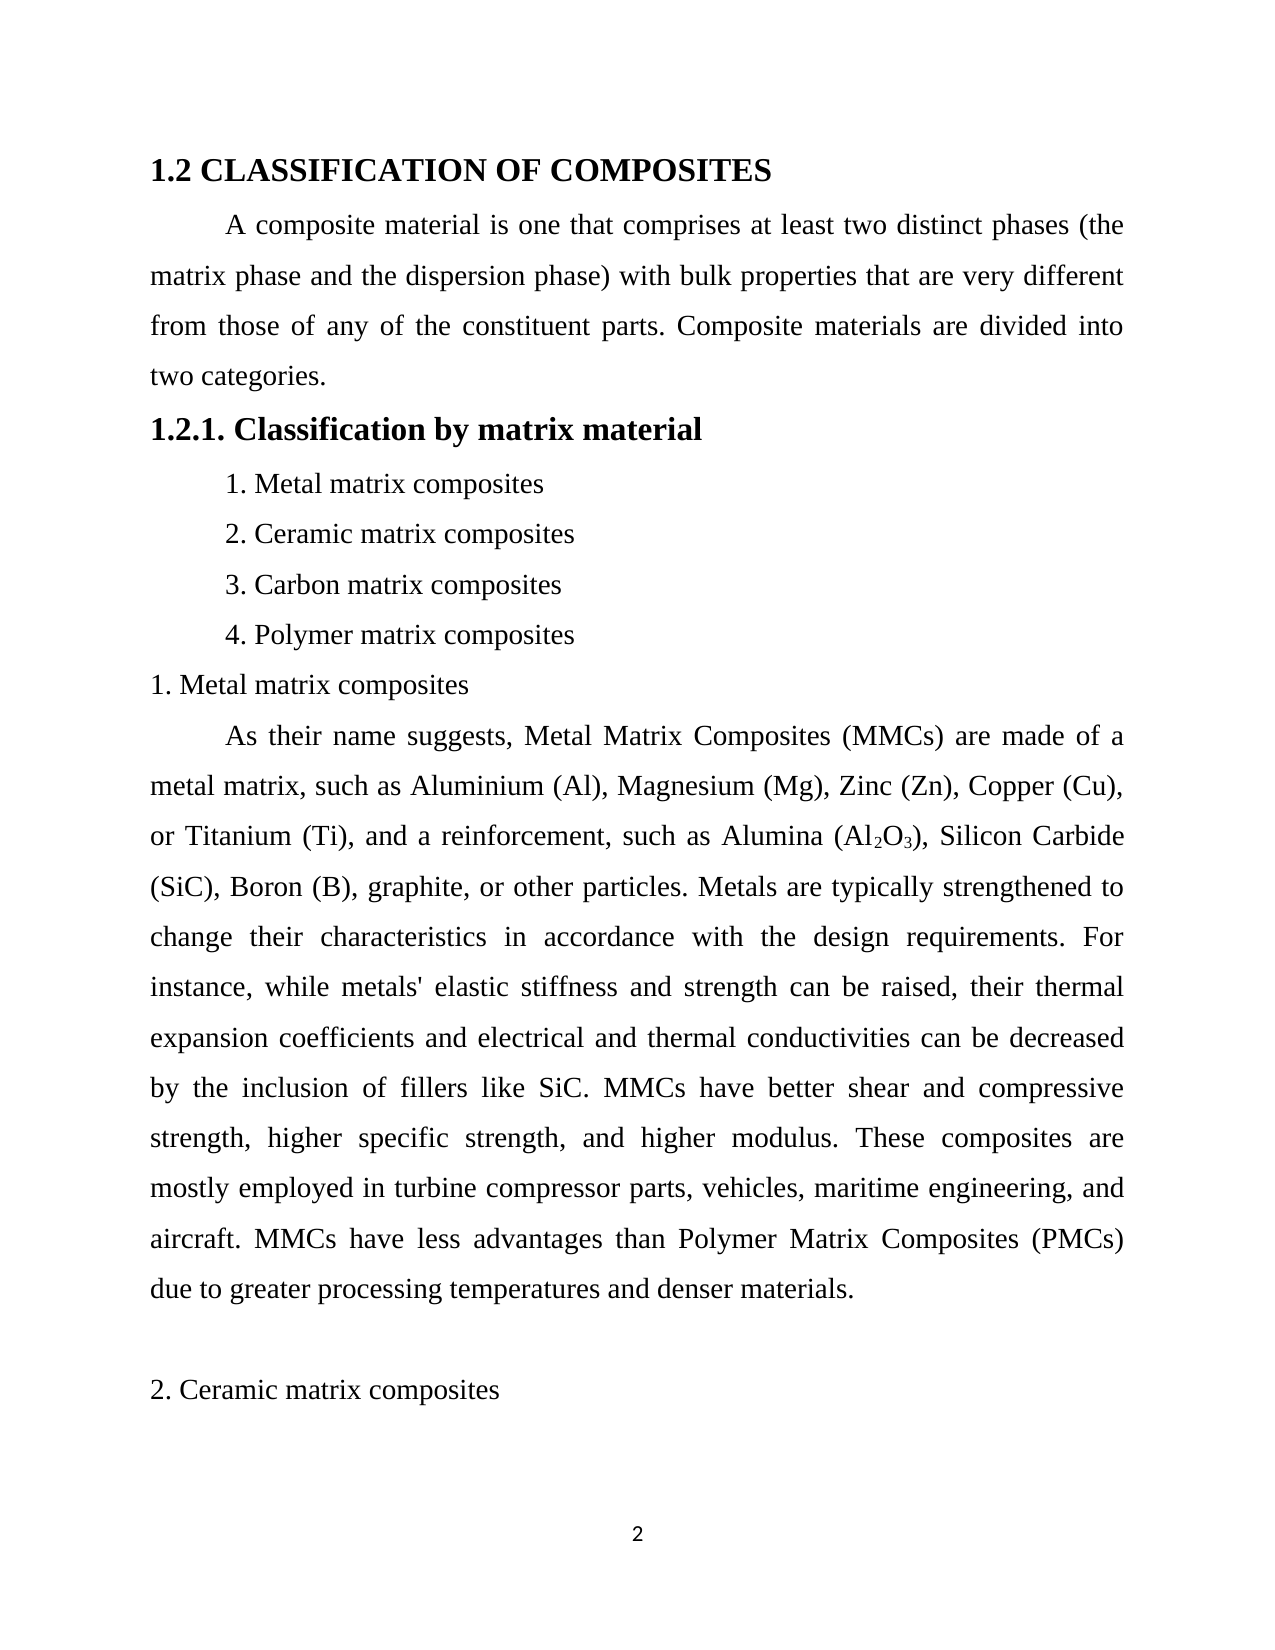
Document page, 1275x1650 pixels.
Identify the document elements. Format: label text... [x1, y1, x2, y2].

text 1.2 CLASSIFICATION OF COMPOSITES [150, 150, 1125, 188]
text 4. Polymer matrix composites [150, 617, 1125, 651]
text 1. Metal matrix composites [150, 667, 1125, 701]
text 2. Ceramic matrix composites [150, 1372, 1125, 1405]
text A composite material is one that comprises at least two distinct phases (the matrix phase and the dispersion phase) with bulk properties that are very different from those of any of the constituent parts. Composite materials are divided into two categories. [150, 207, 1125, 392]
text 2. Ceramic matrix composites [150, 517, 1125, 550]
text 1. Metal matrix composites [150, 466, 1125, 500]
text As their name suggests, Metal Matrix Composites (MMCs) are made of a metal matrix, such as Aluminium (Al), Magnesium (Mg), Zinc (Zn), Copper (Cu), or Titanium (Ti), and a reinforcement, such as Alumina (Al2O3), Silicon Carbide (SiC), Boron (B), graphite, or other particles. Metals are typically strengthened to change their characteristics in accordance with the design requirements. For instance, while metals' elastic stiffness and strength can be raised, their thermal expansion coefficients and electrical and thermal conductivities can be decreased by the inclusion of fillers like SiC. MMCs have better shear and compressive strength, higher specific strength, and higher modulus. These composites are mostly employed in turbine compressor parts, vehicles, maritime engineering, and aircraft. MMCs have less advantages than Polymer Matrix Composites (PMCs) due to greater processing temperatures and denser materials. [150, 718, 1125, 1305]
text 1.2.1. Classification by matrix material [150, 409, 1125, 447]
text 3. Carbon matrix composites [150, 567, 1125, 600]
